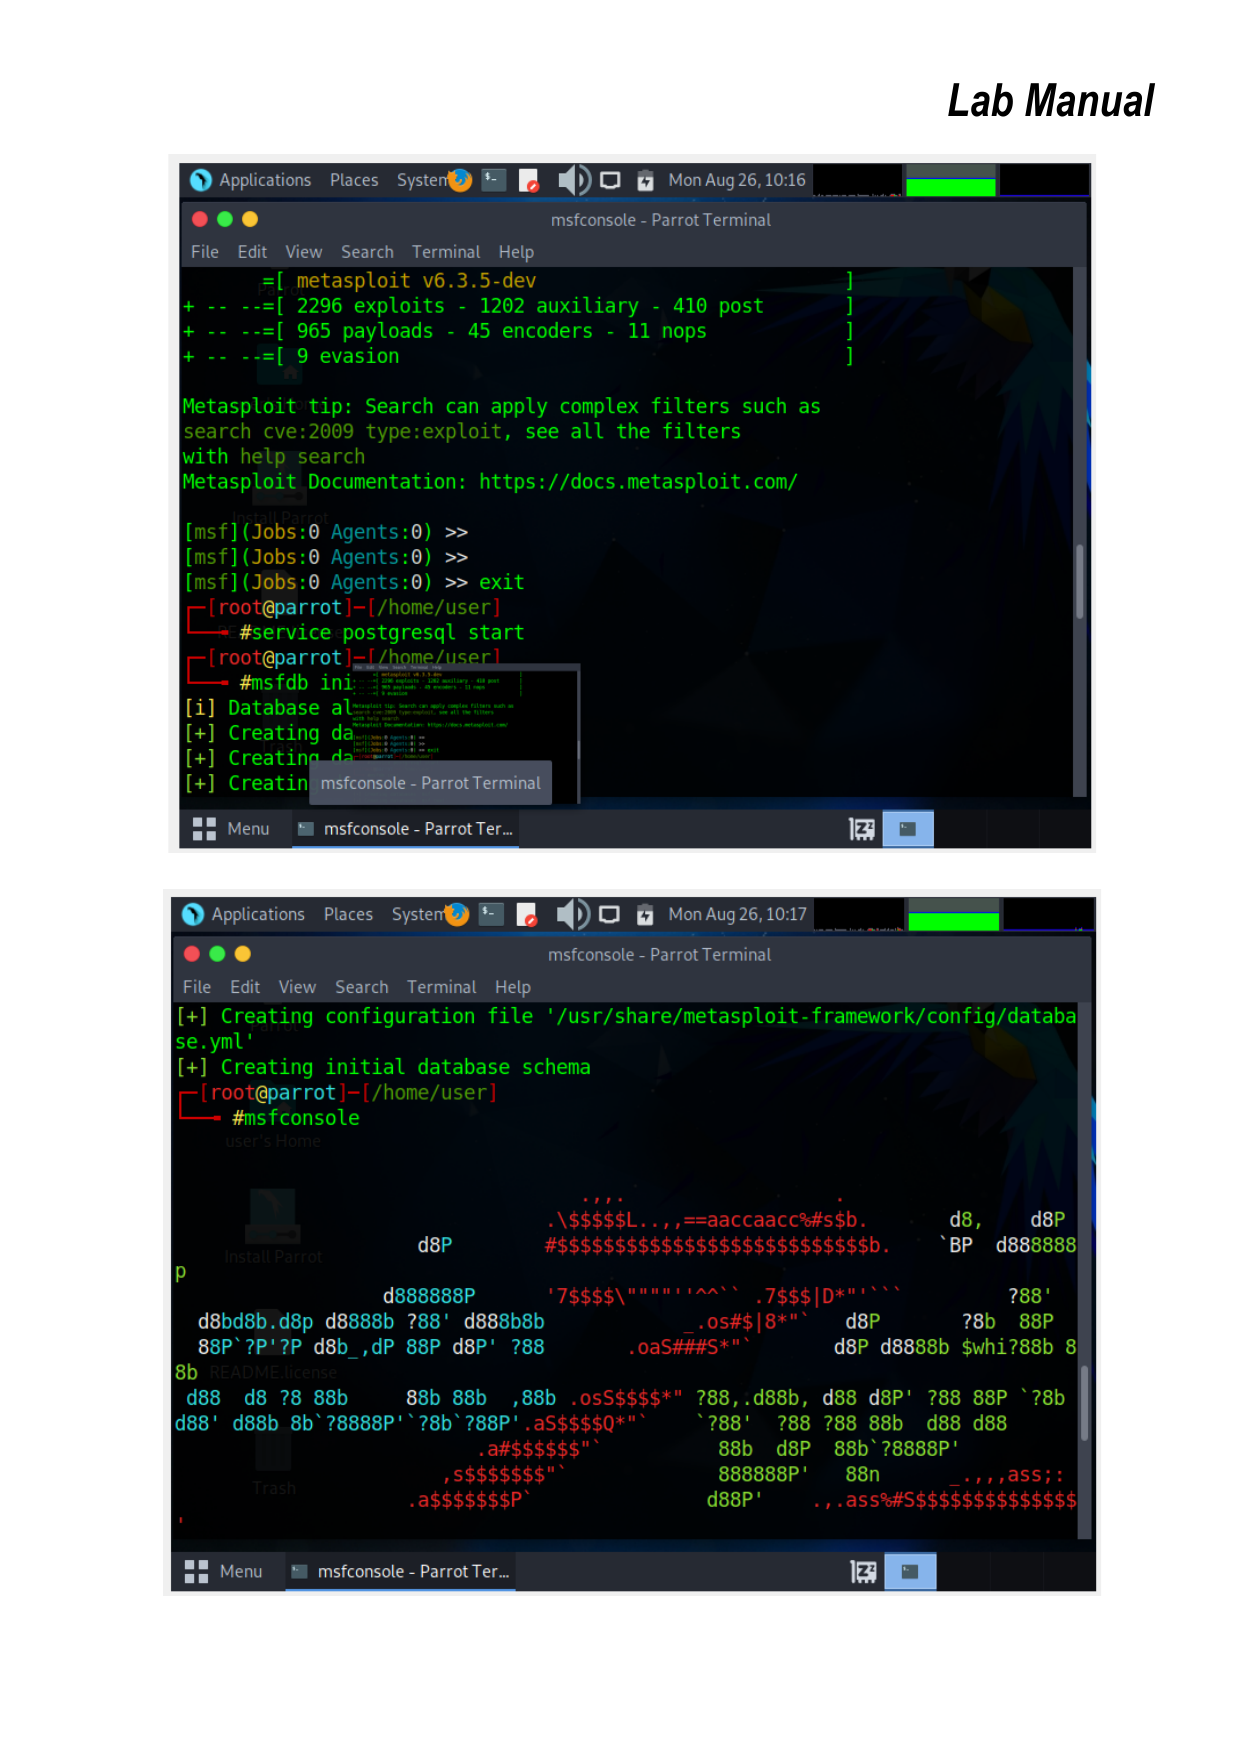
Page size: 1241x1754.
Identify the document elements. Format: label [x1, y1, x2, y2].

picture [168, 154, 1097, 853]
picture [163, 889, 1102, 1596]
